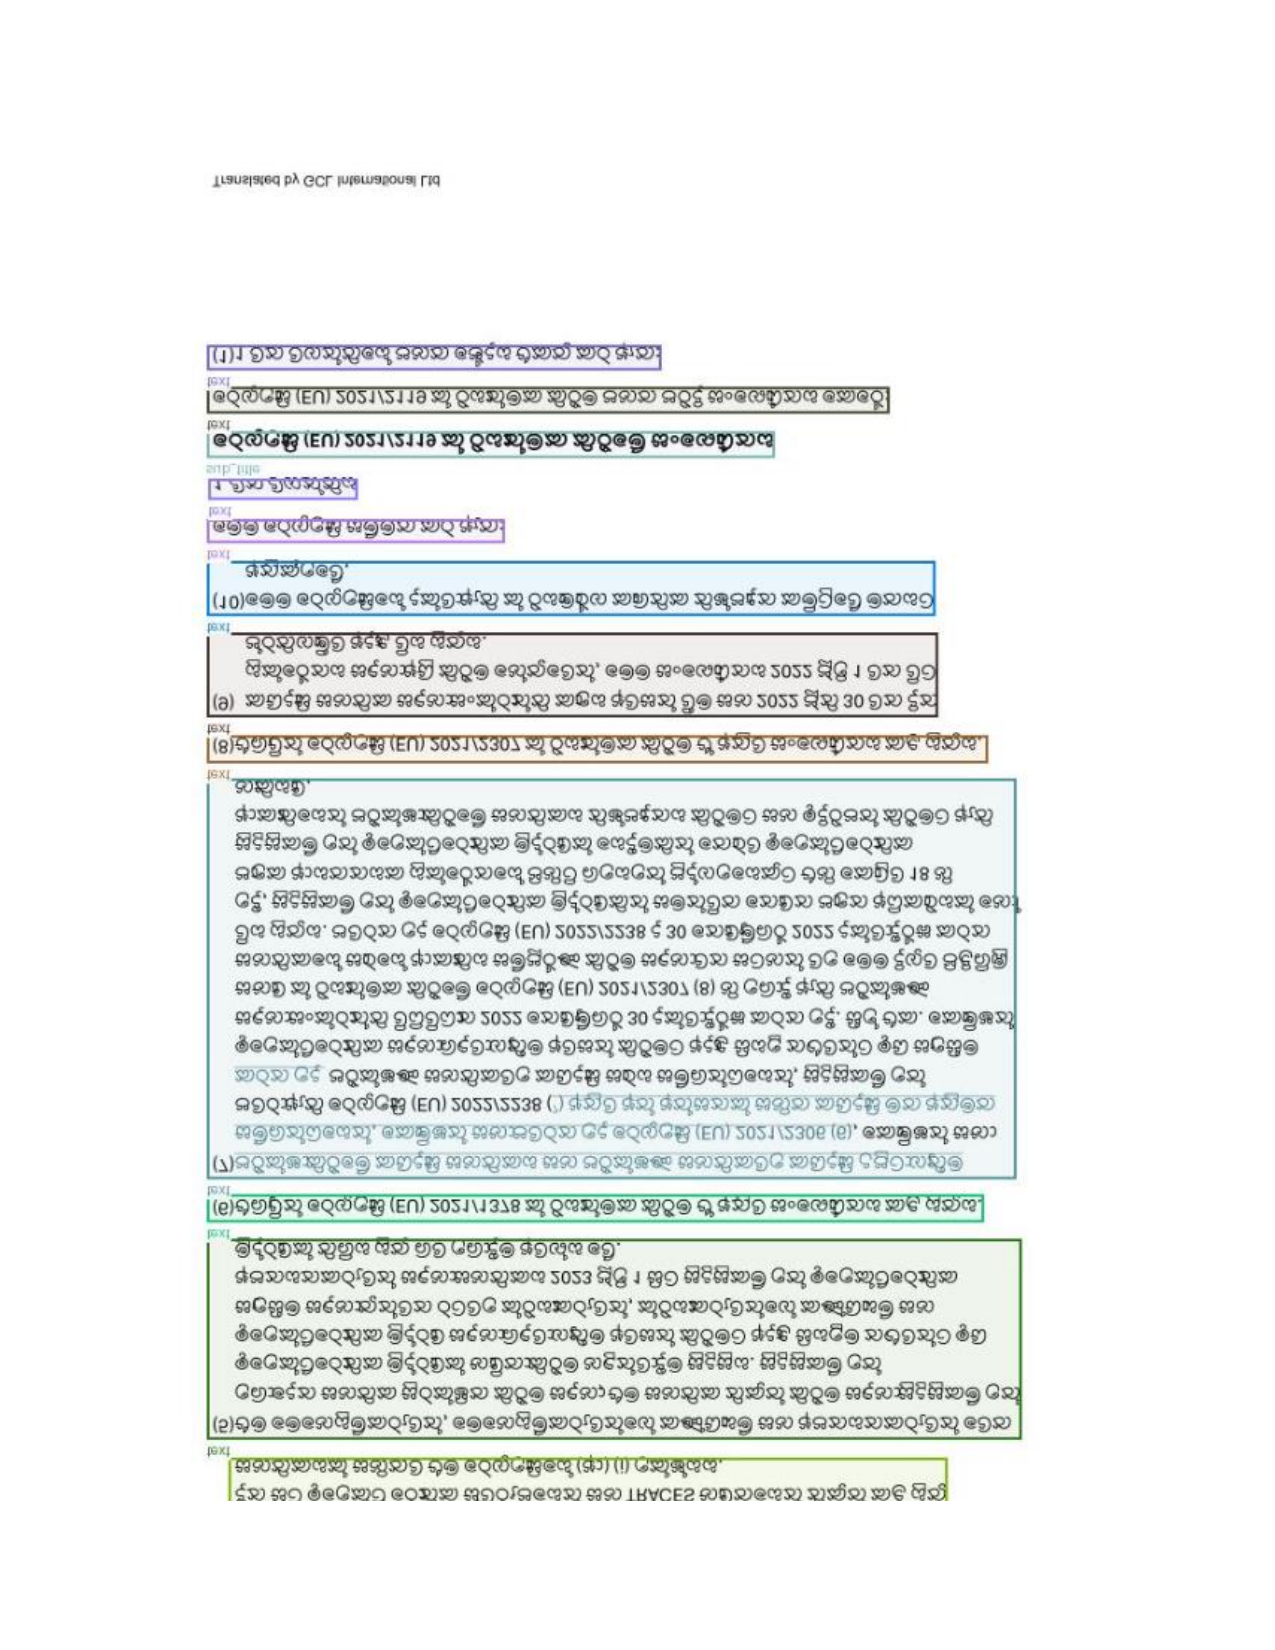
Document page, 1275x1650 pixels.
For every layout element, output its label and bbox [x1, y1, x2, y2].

picture [168, 150, 1044, 1501]
